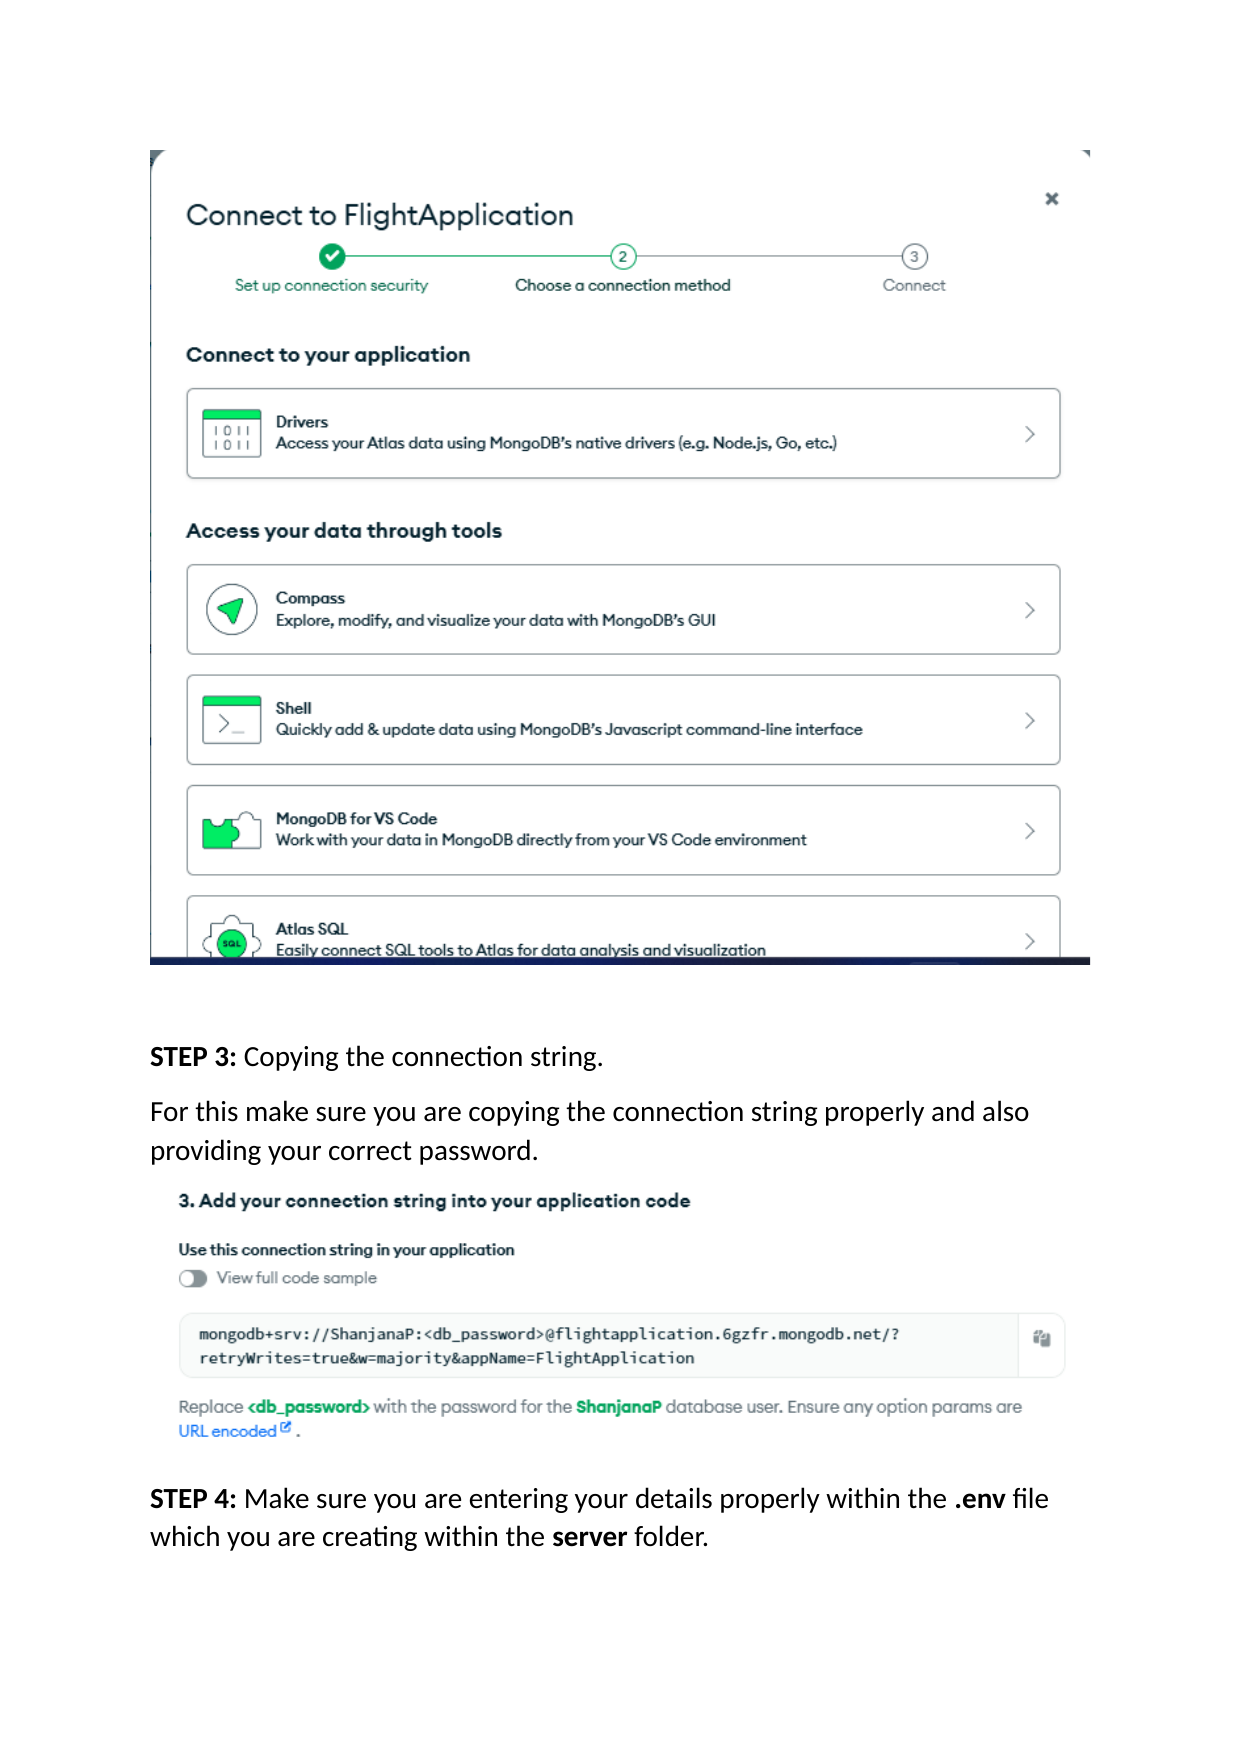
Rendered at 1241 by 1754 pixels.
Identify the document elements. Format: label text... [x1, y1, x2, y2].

text For this make sure you are copying the connection string properly and also providing your correct password. [150, 1093, 1090, 1167]
picture [150, 150, 1091, 965]
text STEP 4: Make sure you are entering your details properly within the .env file which you are creating within the server folder. [150, 1480, 1090, 1554]
text STEP 3: Copying the connection string. [150, 1038, 1090, 1074]
picture [150, 1187, 1091, 1461]
